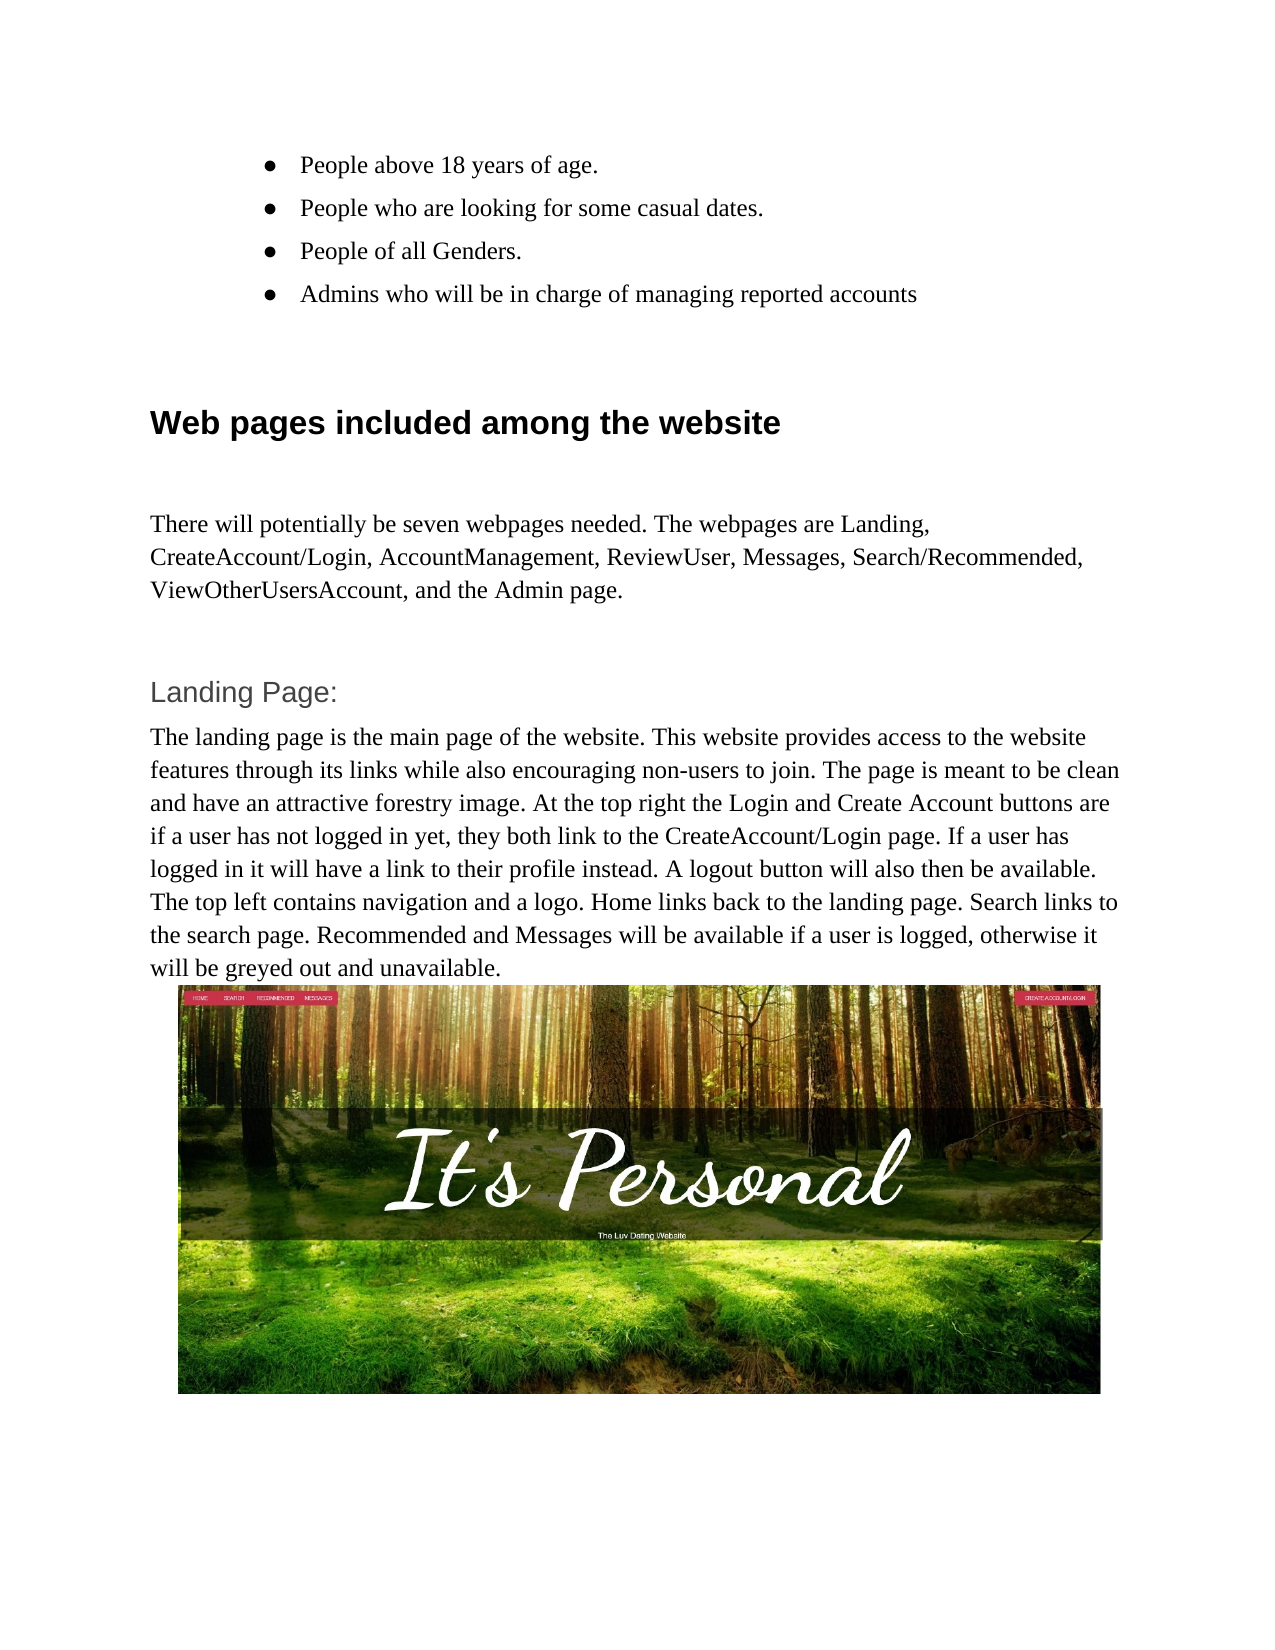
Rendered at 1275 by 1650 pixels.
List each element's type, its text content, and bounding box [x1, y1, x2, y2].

subtitle Landing Page: [150, 675, 1125, 708]
list People of all Genders. [262, 236, 1125, 265]
list People above 18 years of age. [262, 150, 1125, 179]
text There will potentially be seven webpages needed. The webpages are Landing, CreateAccount/Login, AccountManagement, ReviewUser, Messages, Search/Recommended, ViewOtherUsersAccount, and the Admin page. [150, 509, 1125, 604]
subtitle Web pages included among the website [150, 403, 1125, 442]
list Admins who will be in charge of managing reported accounts [262, 279, 1125, 308]
text The landing page is the main page of the website. This website provides access to the website features through its links while also encouraging non-users to join. The page is meant to be clean and have an attractive forestry image. At the top right the Login and Create Account buttons are if a user has not logged in yet, they both link to the CreateAccount/Login page. If a user has logged in it will have a link to their profile instead. A logout button will also then be available. The top left contains navigation and a logo. Home links back to the landing page. Search links to the search page. Recommended and Messages will be available if a user is logged, otherwise it will be greyed out and unavailable. [150, 722, 1125, 982]
list People who are looking for some casual dates. [262, 193, 1125, 222]
picture [178, 985, 1103, 1394]
